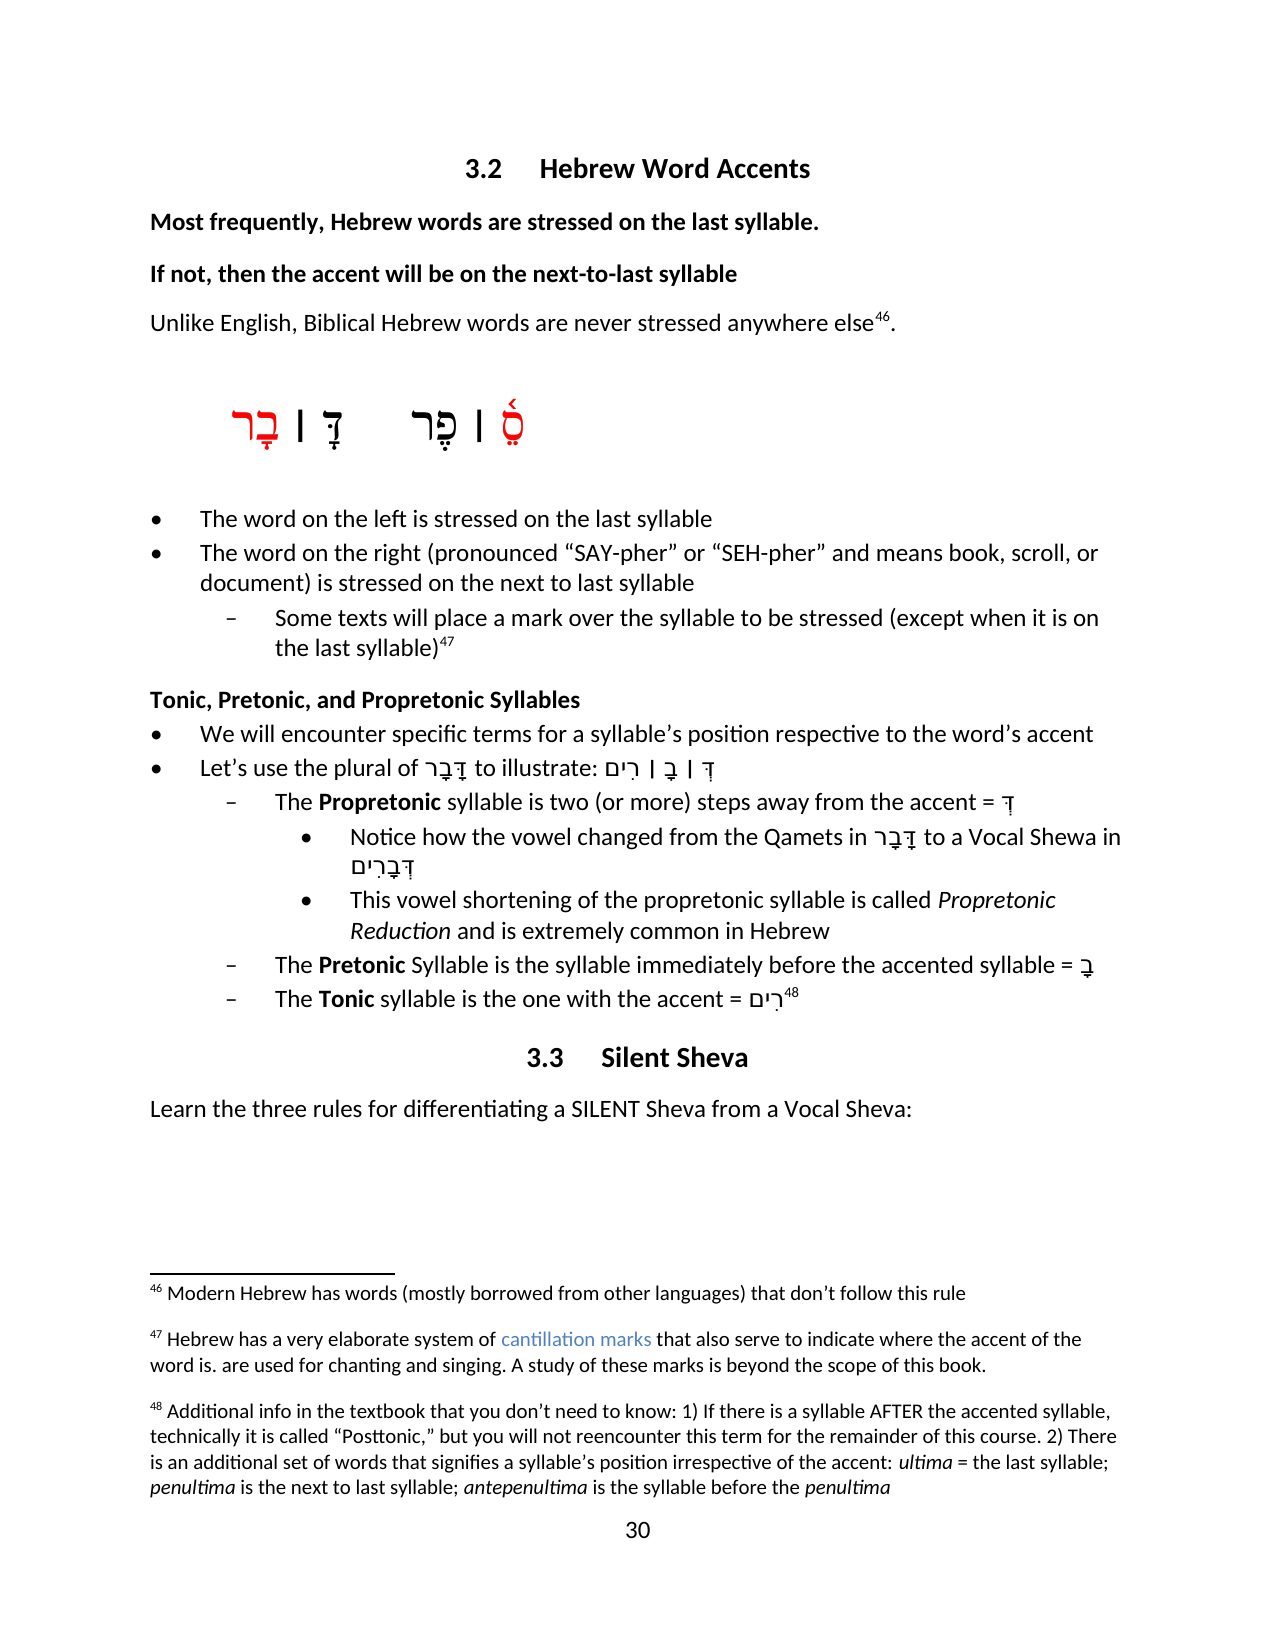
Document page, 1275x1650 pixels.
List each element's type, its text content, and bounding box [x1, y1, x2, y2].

list The Propretonic syllable is two (or more) steps away from the accent = דְּ [225, 787, 1125, 817]
list The Tonic syllable is the one with the accent = רִים [225, 983, 1125, 1014]
list The word on the left is stressed on the last syllable [150, 503, 1125, 533]
list We will encounter specific terms for a syllable’s position respective to the word’s accent [150, 718, 1125, 748]
text Learn the three rules for differentiating a SILENT Sheva from a Vocal Sheva: [150, 1093, 1125, 1124]
picture [168, 356, 586, 484]
subtitle 3.3 Silent Sheva [150, 1039, 1125, 1074]
list Some texts will place a mark over the syllable to be stressed (except when it is on the last syllable) [225, 602, 1125, 663]
list Notice how the vowel changed from the Qamets in דָּבָר to a Vocal Shewa in דְּבָרִים [300, 821, 1125, 881]
subtitle Most frequently, Hebrew words are stressed on the last syllable. [150, 206, 1125, 237]
list This vowel shortening of the propretonic syllable is called Propretonic Reduction and is extremely common in Hebrew [300, 884, 1125, 945]
subtitle Tonic, Pretonic, and Propretonic Syllables [150, 684, 1125, 714]
subtitle If not, then the accent will be on the next-to-last syllable [150, 258, 1125, 288]
text Unlike English, Biblical Hebrew words are never stressed anywhere else. [150, 307, 1125, 338]
list The Pretonic Syllable is the syllable immediately before the accented syllable = בָ [225, 949, 1125, 979]
list The word on the right (pronounced “SAY-pher” or “SEH-pher” and means book, scroll, or document) is stressed on the next to last syllable [150, 537, 1125, 598]
subtitle 3.2 Hebrew Word Accents [150, 150, 1125, 186]
list Let’s use the plural of דָּבָר to illustrate: דְּ ׀ בָ ׀ רִים [150, 752, 1125, 783]
